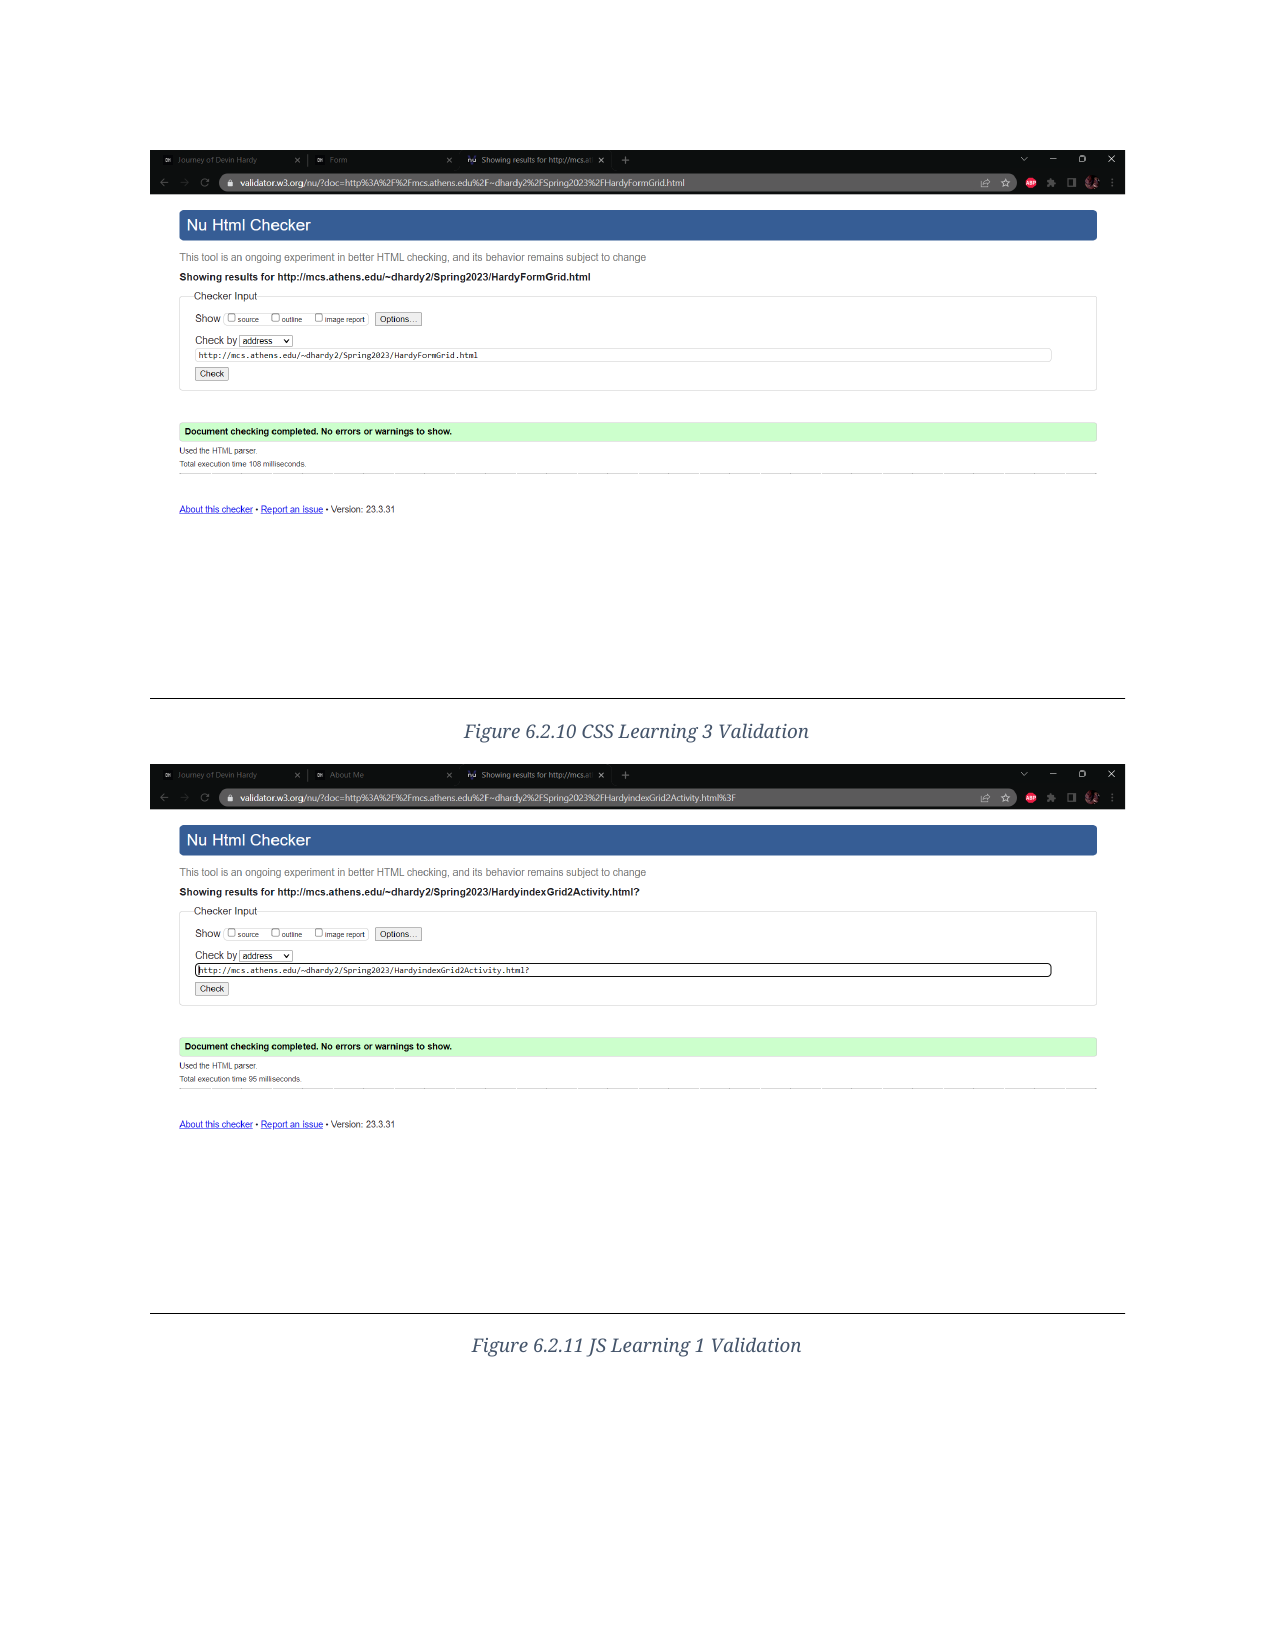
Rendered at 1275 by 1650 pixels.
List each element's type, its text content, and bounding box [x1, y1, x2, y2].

text Figure 6.2.10 CSS Learning 3 Validation [150, 718, 1125, 744]
picture [150, 150, 1125, 699]
text Figure 6.2.11 JS Learning 1 Validation [150, 1333, 1125, 1358]
picture [150, 764, 1125, 1314]
